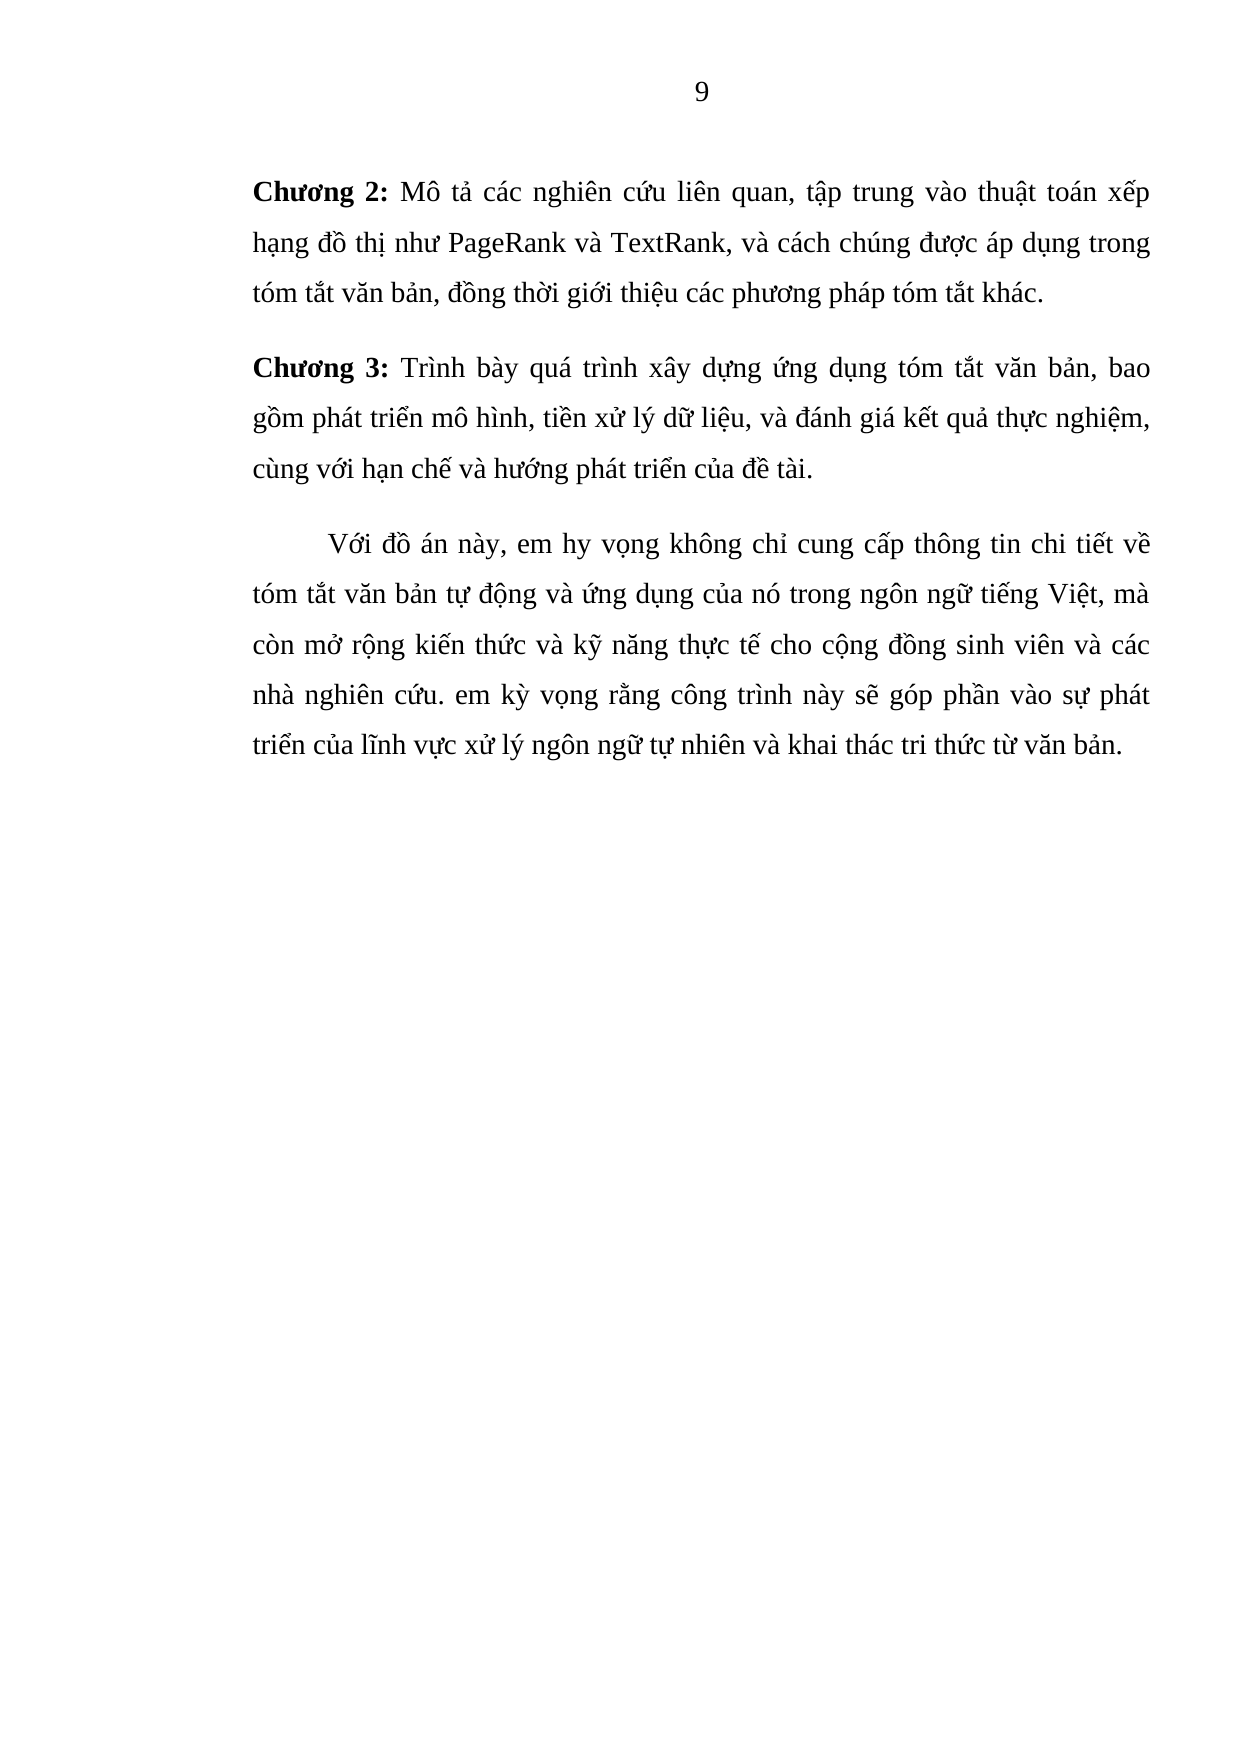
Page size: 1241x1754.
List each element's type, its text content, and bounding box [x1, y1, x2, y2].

text Với đồ án này, em hy vọng không chỉ cung cấp thông tin chi tiết về tóm tắt văn bản tự động và ứng dụng của nó trong ngôn ngữ tiếng Việt, mà còn mở rộng kiến thức và kỹ năng thực tế cho cộng đồng sinh viên và các nhà nghiên cứu. em kỳ vọng rằng công trình này sẽ góp phần vào sự phát triển của lĩnh vực xử lý ngôn ngữ tự nhiên và khai thác tri thức từ văn bản. [252, 526, 1152, 761]
text Chương 2: Mô tả các nghiên cứu liên quan, tập trung vào thuật toán xếp hạng đồ thị như PageRank và TextRank, và cách chúng được áp dụng trong tóm tắt văn bản, đồng thời giới thiệu các phương pháp tóm tắt khác. [252, 174, 1152, 308]
text Chương 3: Trình bày quá trình xây dựng ứng dụng tóm tắt văn bản, bao gồm phát triển mô hình, tiền xử lý dữ liệu, và đánh giá kết quả thực nghiệm, cùng với hạn chế và hướng phát triển của đề tài. [252, 350, 1152, 484]
